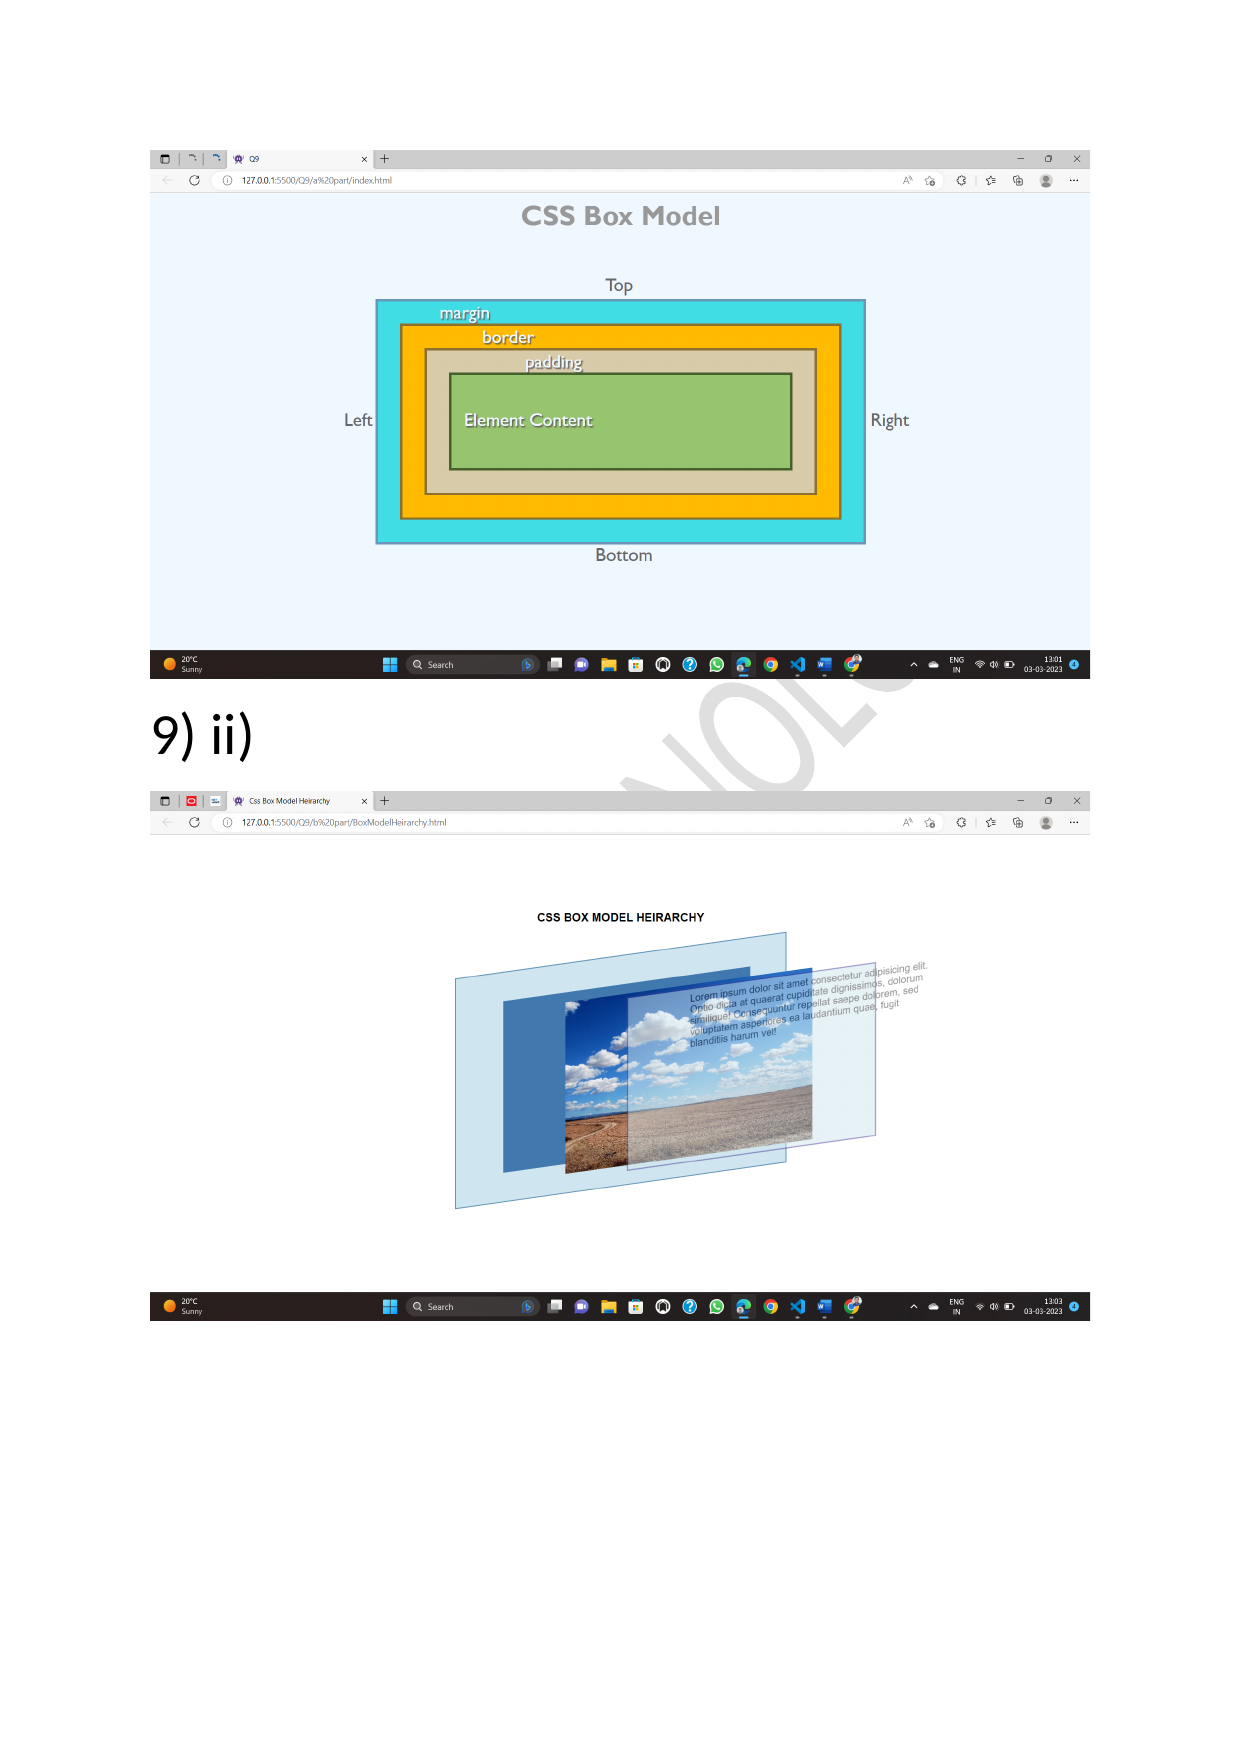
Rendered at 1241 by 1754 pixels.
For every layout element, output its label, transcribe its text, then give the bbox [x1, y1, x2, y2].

text 9) ii) [150, 698, 1090, 769]
picture [150, 150, 1091, 679]
picture [150, 791, 1091, 1321]
